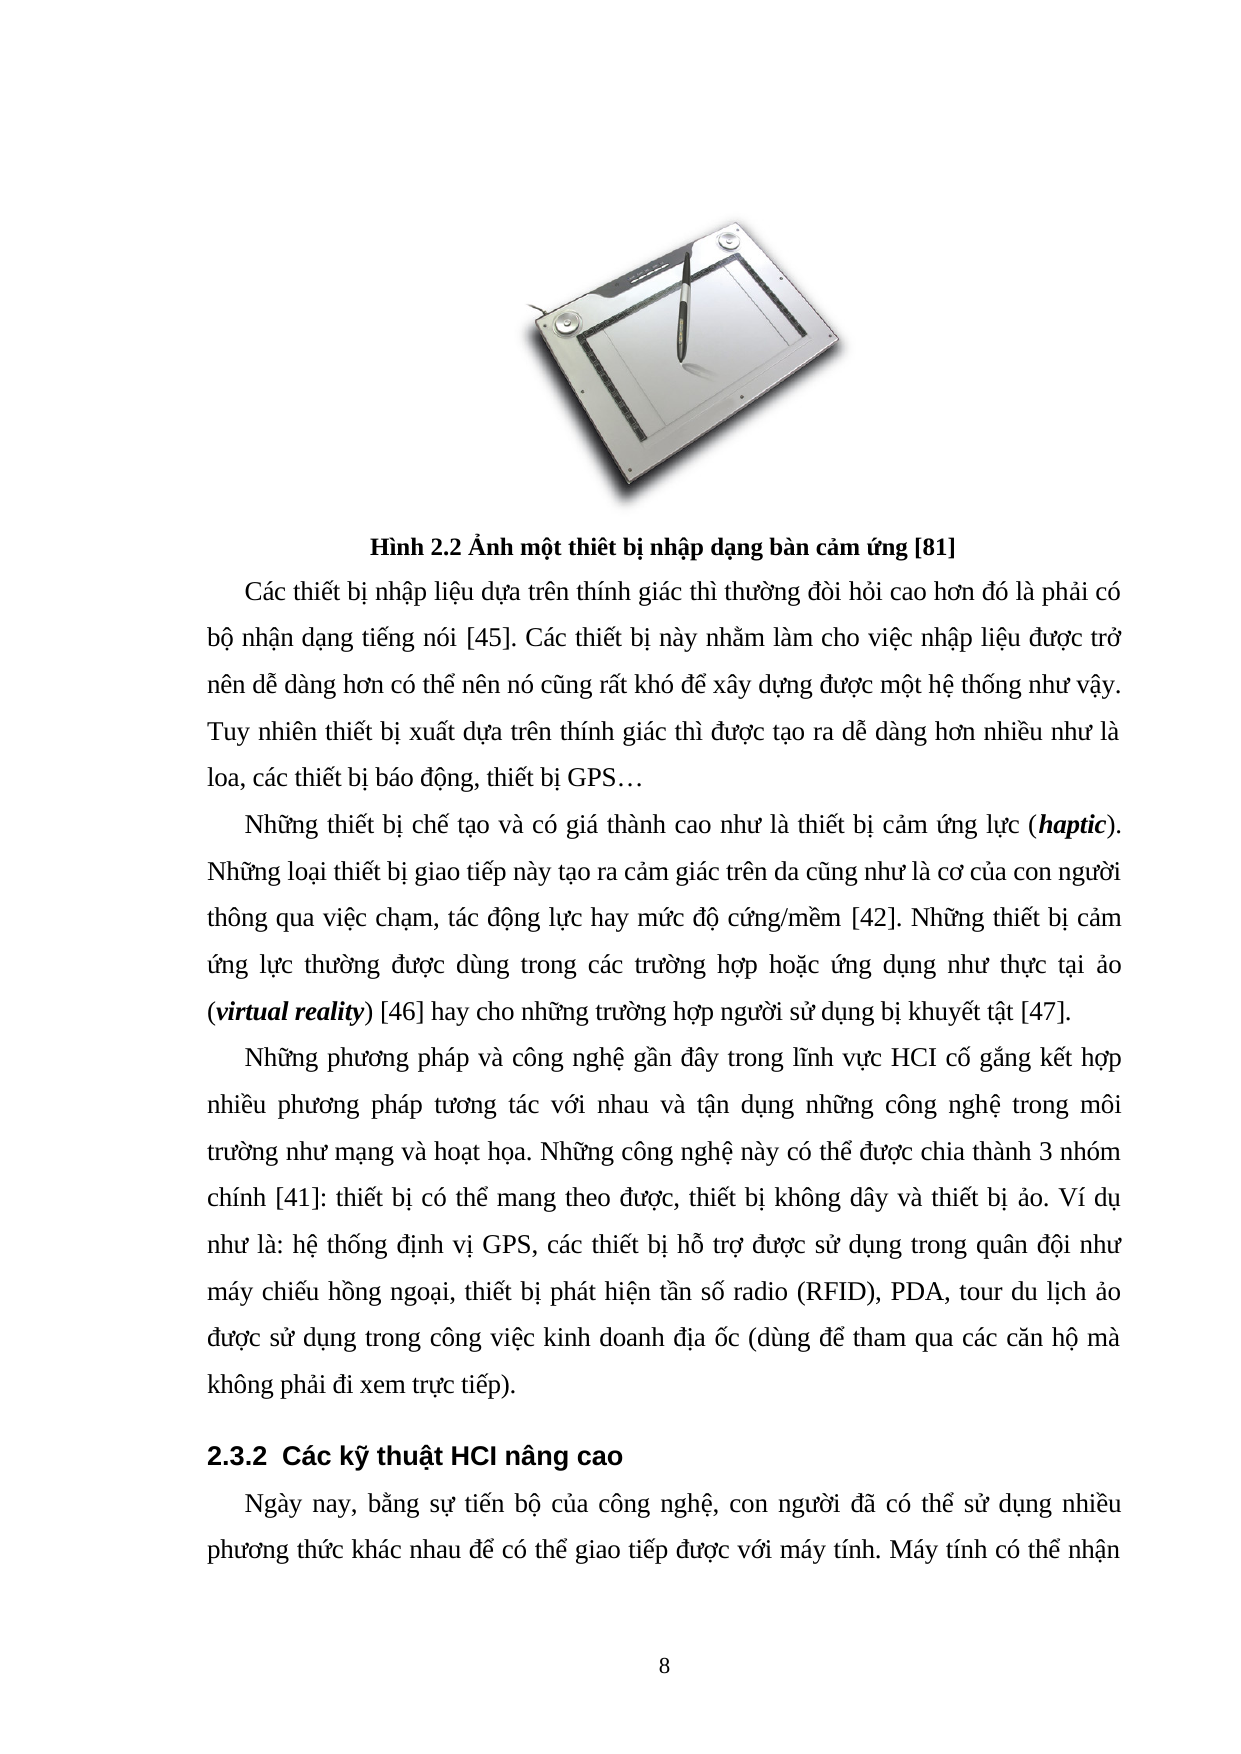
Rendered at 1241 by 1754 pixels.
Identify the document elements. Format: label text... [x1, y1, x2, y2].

picture [507, 206, 859, 517]
text Những phương pháp và công nghệ gần đây trong lĩnh vực HCI cố gắng kết hợp nhiều phương pháp tương tác với nhau và tận dụng những công nghệ trong môi trường như mạng và hoạt họa. Những công nghệ này có thể được chia thành 3 nhóm chính [41]: thiết bị có thể mang theo được, thiết bị không dây và thiết bị ảo. Ví dụ như là: hệ thống định vị GPS, các thiết bị hỗ trợ được sử dụng trong quân đội như máy chiếu hồng ngoại, thiết bị phát hiện tần số radio (RFID), PDA, tour du lịch ảo được sử dụng trong công việc kinh doanh địa ốc (dùng để tham qua các căn hộ mà không phải đi xem trực tiếp). [207, 1041, 1122, 1399]
text Các thiết bị nhập liệu dựa trên thính giác thì thường đòi hỏi cao hơn đó là phải có bộ nhận dạng tiếng nói [45]. Các thiết bị này nhằm làm cho việc nhập liệu được trở nên dễ dàng hơn có thể nên nó cũng rất khó để xây dựng được một hệ thống như vậy. Tuy nhiên thiết bị xuất dựa trên thính giác thì được tạo ra dễ dàng hơn nhiều như là loa, các thiết bị báo động, thiết bị GPS… [207, 575, 1122, 793]
subtitle Các kỹ thuật HCI nâng cao [207, 1440, 1122, 1471]
text Những thiết bị chế tạo và có giá thành cao như là thiết bị cảm ứng lực (haptic). Những loại thiết bị giao tiếp này tạo ra cảm giác trên da cũng như là cơ của con người thông qua việc chạm, tác động lực hay mức độ cứng/mềm [42]. Những thiết bị cảm ứng lực thường được dùng trong các trường hợp hoặc ứng dụng như thực tại ảo (virtual reality) [46] hay cho những trường hợp người sử dụng bị khuyết tật [47]. [207, 808, 1122, 1026]
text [207, 1487, 1122, 1564]
